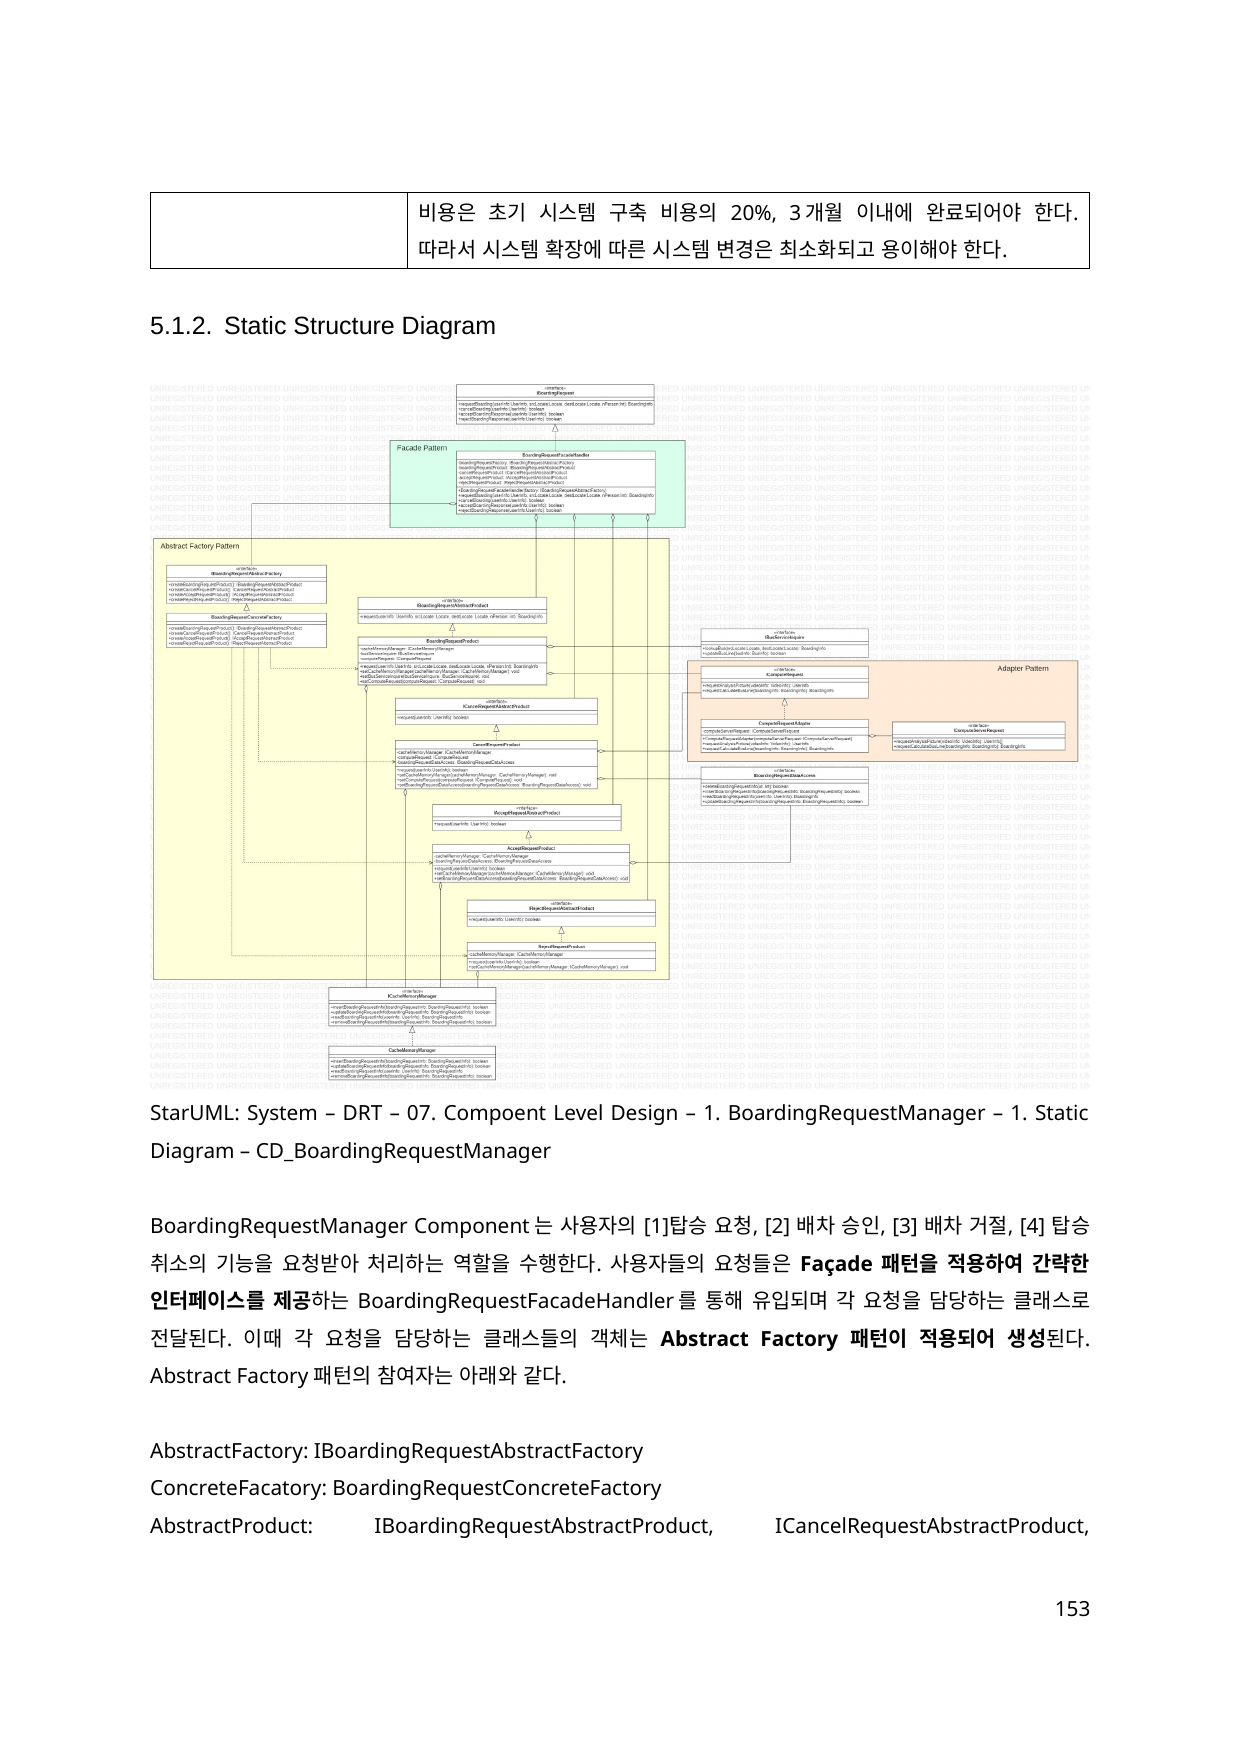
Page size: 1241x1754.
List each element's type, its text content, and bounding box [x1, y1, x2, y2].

text AbstractFactory: IBoardingRequestAbstractFactory [150, 1431, 1090, 1469]
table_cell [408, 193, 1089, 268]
picture [150, 381, 1091, 1093]
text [150, 1506, 1090, 1544]
text StarUML: System – DRT – 07. Compoent Level Design – 1. BoardingRequestManager – 1. Static Diagram – CD_BoardingRequestManager [150, 1094, 1090, 1169]
text ConcreteFacatory: BoardingRequestConcreteFactory [150, 1469, 1090, 1506]
subtitle Static Structure Diagram [150, 306, 1090, 344]
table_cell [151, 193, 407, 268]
text BoardingRequestManager Component는 사용자의 [1]탑승 요청, [2] 배차 승인, [3] 배차 거절, [4] 탑승 취소의 기능을 요청받아 처리하는 역할을 수행한다. 사용자들의 요청들은 Façade 패턴을 적용하여 간략한 인터페이스를 제공하는 BoardingRequestFacadeHandler를 통해 유입되며 각 요청을 담당하는 클래스로 전달된다. 이때 각 요청을 담당하는 클래스들의 객체는 Abstract Factory 패턴이 적용되어 생성된다. Abstract Factory 패턴의 참여자는 아래와 같다. [150, 1206, 1090, 1394]
